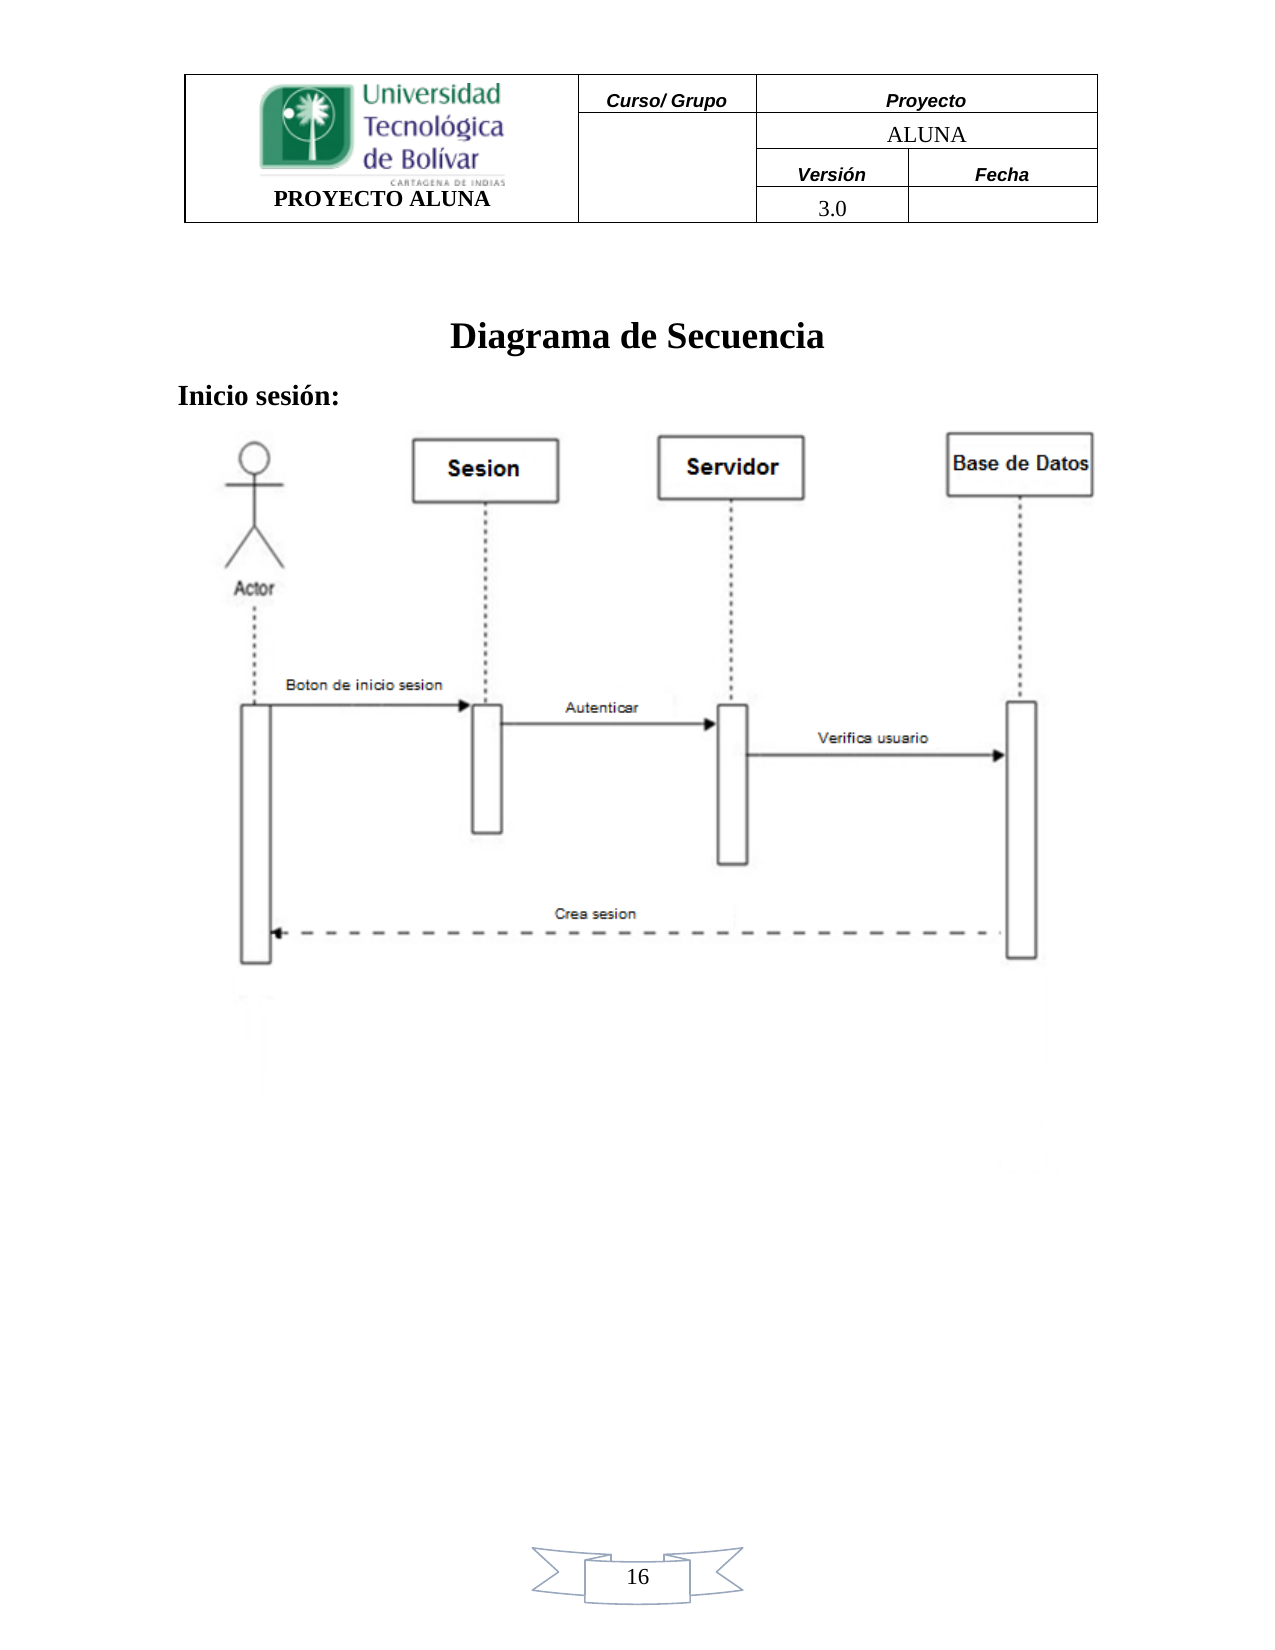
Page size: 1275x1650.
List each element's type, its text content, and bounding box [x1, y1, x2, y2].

text Inicio sesión: [177, 378, 1098, 412]
picture [259, 83, 505, 186]
text Diagrama de Secuencia [177, 314, 1098, 357]
picture [177, 428, 1098, 1239]
